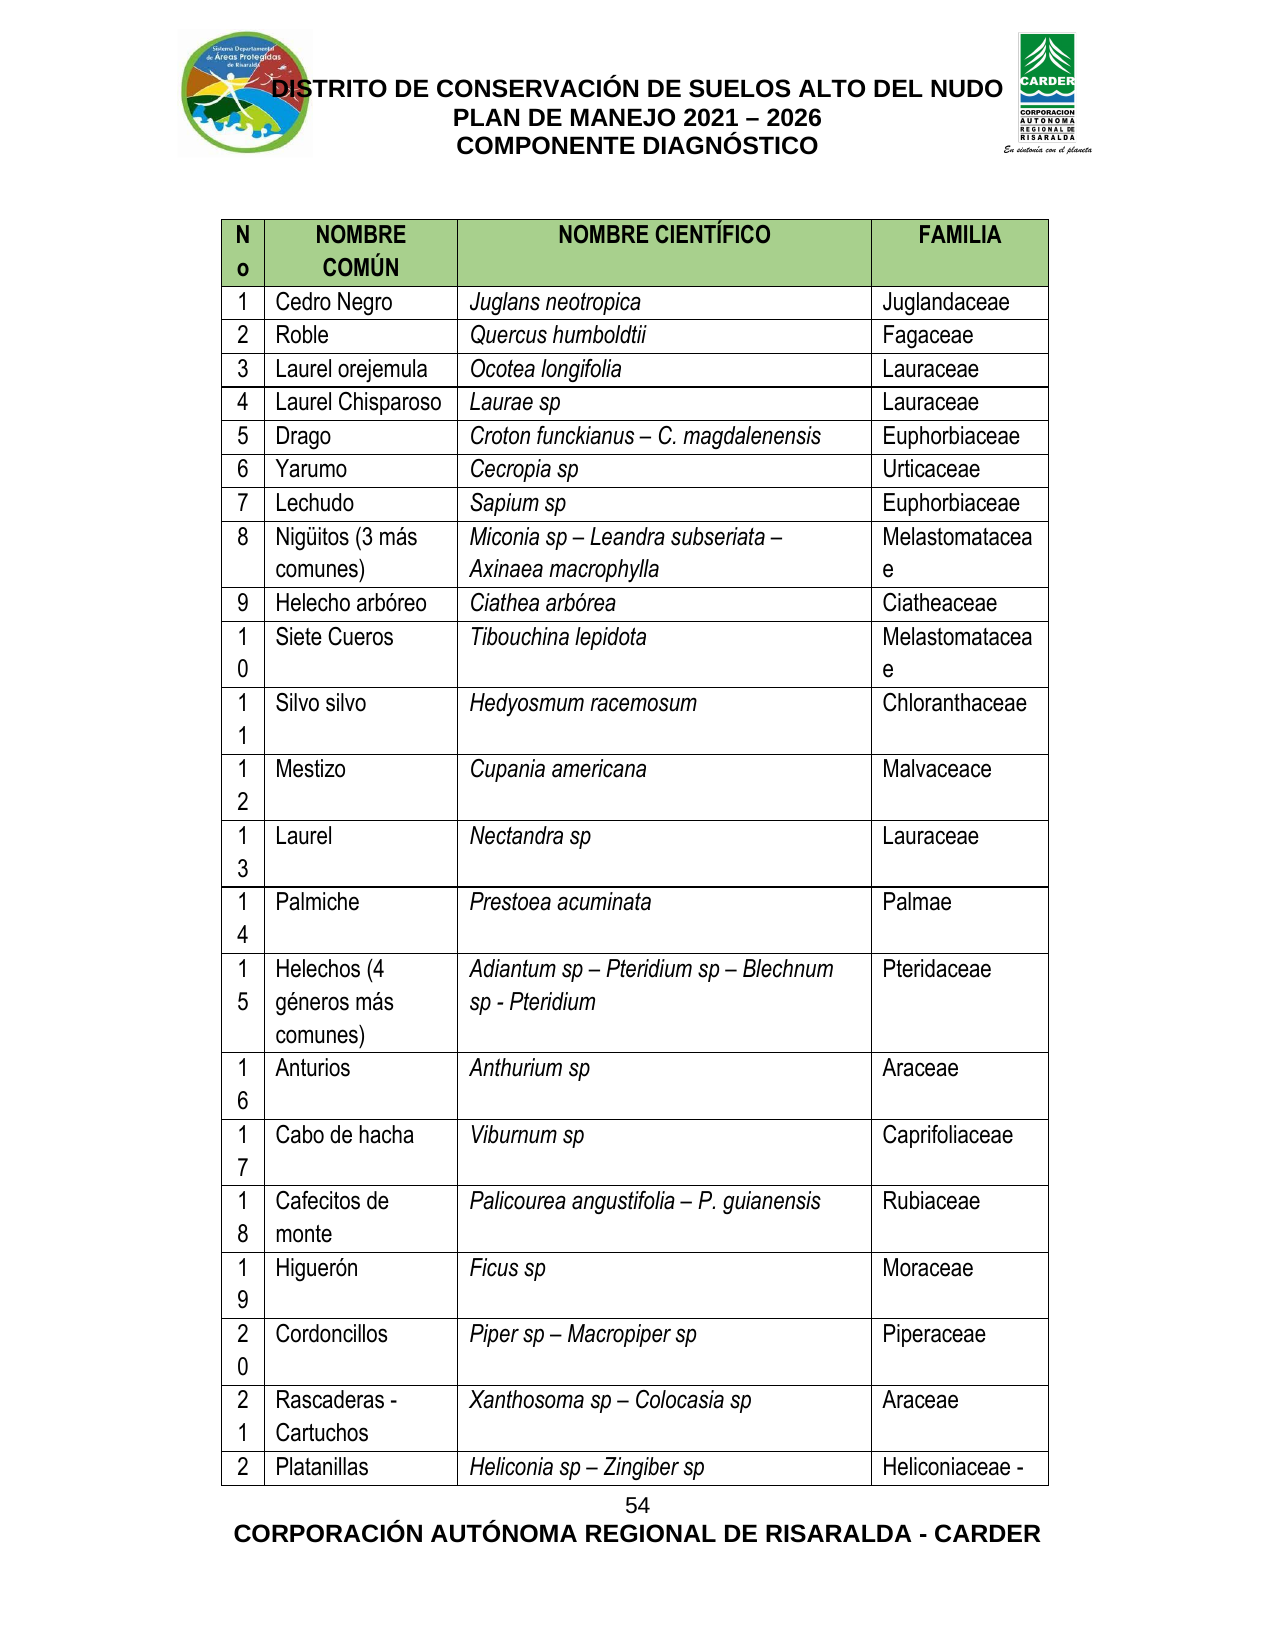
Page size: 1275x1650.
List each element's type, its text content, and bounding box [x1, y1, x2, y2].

table_cell 11 [222, 688, 264, 753]
table_cell Chloranthaceae [872, 688, 1048, 753]
table_cell Prestoea acuminata [458, 888, 871, 953]
table_cell Yarumo [265, 455, 457, 487]
table_cell 18 [222, 1186, 264, 1252]
table_cell Araceae [872, 1386, 1048, 1451]
table_cell Siete Cueros [265, 622, 457, 687]
table_cell Euphorbiaceae [872, 488, 1048, 521]
table_cell Moraceae [872, 1253, 1048, 1318]
table_cell 7 [222, 488, 264, 521]
table_cell Araceae [872, 1053, 1048, 1119]
table_cell Miconia sp – Leandra subseriata – Axinaea macrophylla [458, 522, 871, 587]
table_cell Euphorbiaceae [872, 421, 1048, 453]
table_cell 22 [222, 1452, 264, 1484]
table_cell Cafecitos de monte [265, 1186, 457, 1252]
table_cell Cupania americana [458, 755, 871, 820]
table_cell Platanillas [265, 1452, 457, 1484]
table_cell Cordoncillos [265, 1319, 457, 1384]
picture [177, 29, 314, 158]
table_cell Lauraceae [872, 354, 1048, 386]
table_cell Fagaceae [872, 320, 1048, 353]
table_cell Heliconia sp – Zingiber sp [458, 1452, 871, 1484]
table_cell Nigüitos (3 más comunes) [265, 522, 457, 587]
table_cell Nectandra sp [458, 821, 871, 886]
table_cell 13 [222, 821, 264, 886]
table_cell Laurel Chisparoso [265, 388, 457, 420]
table_cell Lechudo [265, 488, 457, 521]
table_cell 17 [222, 1120, 264, 1185]
table_cell Hedyosmum racemosum [458, 688, 871, 753]
table_cell Cabo de hacha [265, 1120, 457, 1185]
table_cell Croton funckianus – C. magdalenensis [458, 421, 871, 453]
table_cell Laurel orejemula [265, 354, 457, 386]
table_cell Anthurium sp [458, 1053, 871, 1119]
table_cell Drago [265, 421, 457, 453]
table_cell Laurae sp [458, 388, 871, 420]
table_cell 12 [222, 755, 264, 820]
table_cell 8 [222, 522, 264, 587]
table_cell Palicourea angustifolia – P. guianensis [458, 1186, 871, 1252]
table_cell 9 [222, 588, 264, 621]
table_cell Lauraceae [872, 388, 1048, 420]
table_cell Piperaceae [872, 1319, 1048, 1384]
table_cell Urticaceae [872, 455, 1048, 487]
table_cell Lauraceae [872, 821, 1048, 886]
table_cell Higuerón [265, 1253, 457, 1318]
table_cell Anturios [265, 1053, 457, 1119]
table_cell Juglandaceae [872, 287, 1048, 319]
table_cell Juglans neotropica [458, 287, 871, 319]
table_cell 6 [222, 455, 264, 487]
table_cell 14 [222, 888, 264, 953]
table_cell Melastomataceae [872, 522, 1048, 587]
table_cell Rascaderas - Cartuchos [265, 1386, 457, 1451]
picture [998, 25, 1098, 164]
table_cell Helechos (4 géneros más comunes) [265, 954, 457, 1052]
table_cell Ciathea arbórea [458, 588, 871, 621]
table_cell Cecropia sp [458, 455, 871, 487]
table_cell 15 [222, 954, 264, 1052]
table_cell Ficus sp [458, 1253, 871, 1318]
table_cell Palmae [872, 888, 1048, 953]
table_cell Xanthosoma sp – Colocasia sp [458, 1386, 871, 1451]
table_cell 1 [222, 287, 264, 319]
table_cell Palmiche [265, 888, 457, 953]
table_cell Sapium sp [458, 488, 871, 521]
table_cell Laurel [265, 821, 457, 886]
table_cell Silvo silvo [265, 688, 457, 753]
table_cell Viburnum sp [458, 1120, 871, 1185]
table_cell 16 [222, 1053, 264, 1119]
table_cell 10 [222, 622, 264, 687]
table_cell Mestizo [265, 755, 457, 820]
table_cell Helecho arbóreo [265, 588, 457, 621]
table_header NOMBRE CIENTÍFICO [458, 220, 871, 286]
table_cell Pteridaceae [872, 954, 1048, 1052]
table_header No [222, 220, 264, 286]
table_cell 5 [222, 421, 264, 453]
table_header NOMBRE COMÚN [265, 220, 457, 286]
table_cell Ocotea longifolia [458, 354, 871, 386]
table_cell Cedro Negro [265, 287, 457, 319]
table_cell Caprifoliaceae [872, 1120, 1048, 1185]
table_cell 20 [222, 1319, 264, 1384]
table_cell Melastomataceae [872, 622, 1048, 687]
table_cell Heliconiaceae - Zingiberaceae [872, 1452, 1048, 1484]
table_cell Rubiaceae [872, 1186, 1048, 1252]
table_cell Quercus humboldtii [458, 320, 871, 353]
table_cell 19 [222, 1253, 264, 1318]
table_header FAMILIA [872, 220, 1048, 286]
table_cell 4 [222, 388, 264, 420]
table_cell 21 [222, 1386, 264, 1451]
table_cell Tibouchina lepidota [458, 622, 871, 687]
table_cell Piper sp – Macropiper sp [458, 1319, 871, 1384]
table_cell Malvaceace [872, 755, 1048, 820]
table_cell Ciatheaceae [872, 588, 1048, 621]
table_cell Adiantum sp – Pteridium sp – Blechnum sp - Pteridium [458, 954, 871, 1052]
table_cell 2 [222, 320, 264, 353]
table_cell Roble [265, 320, 457, 353]
table_cell 3 [222, 354, 264, 386]
